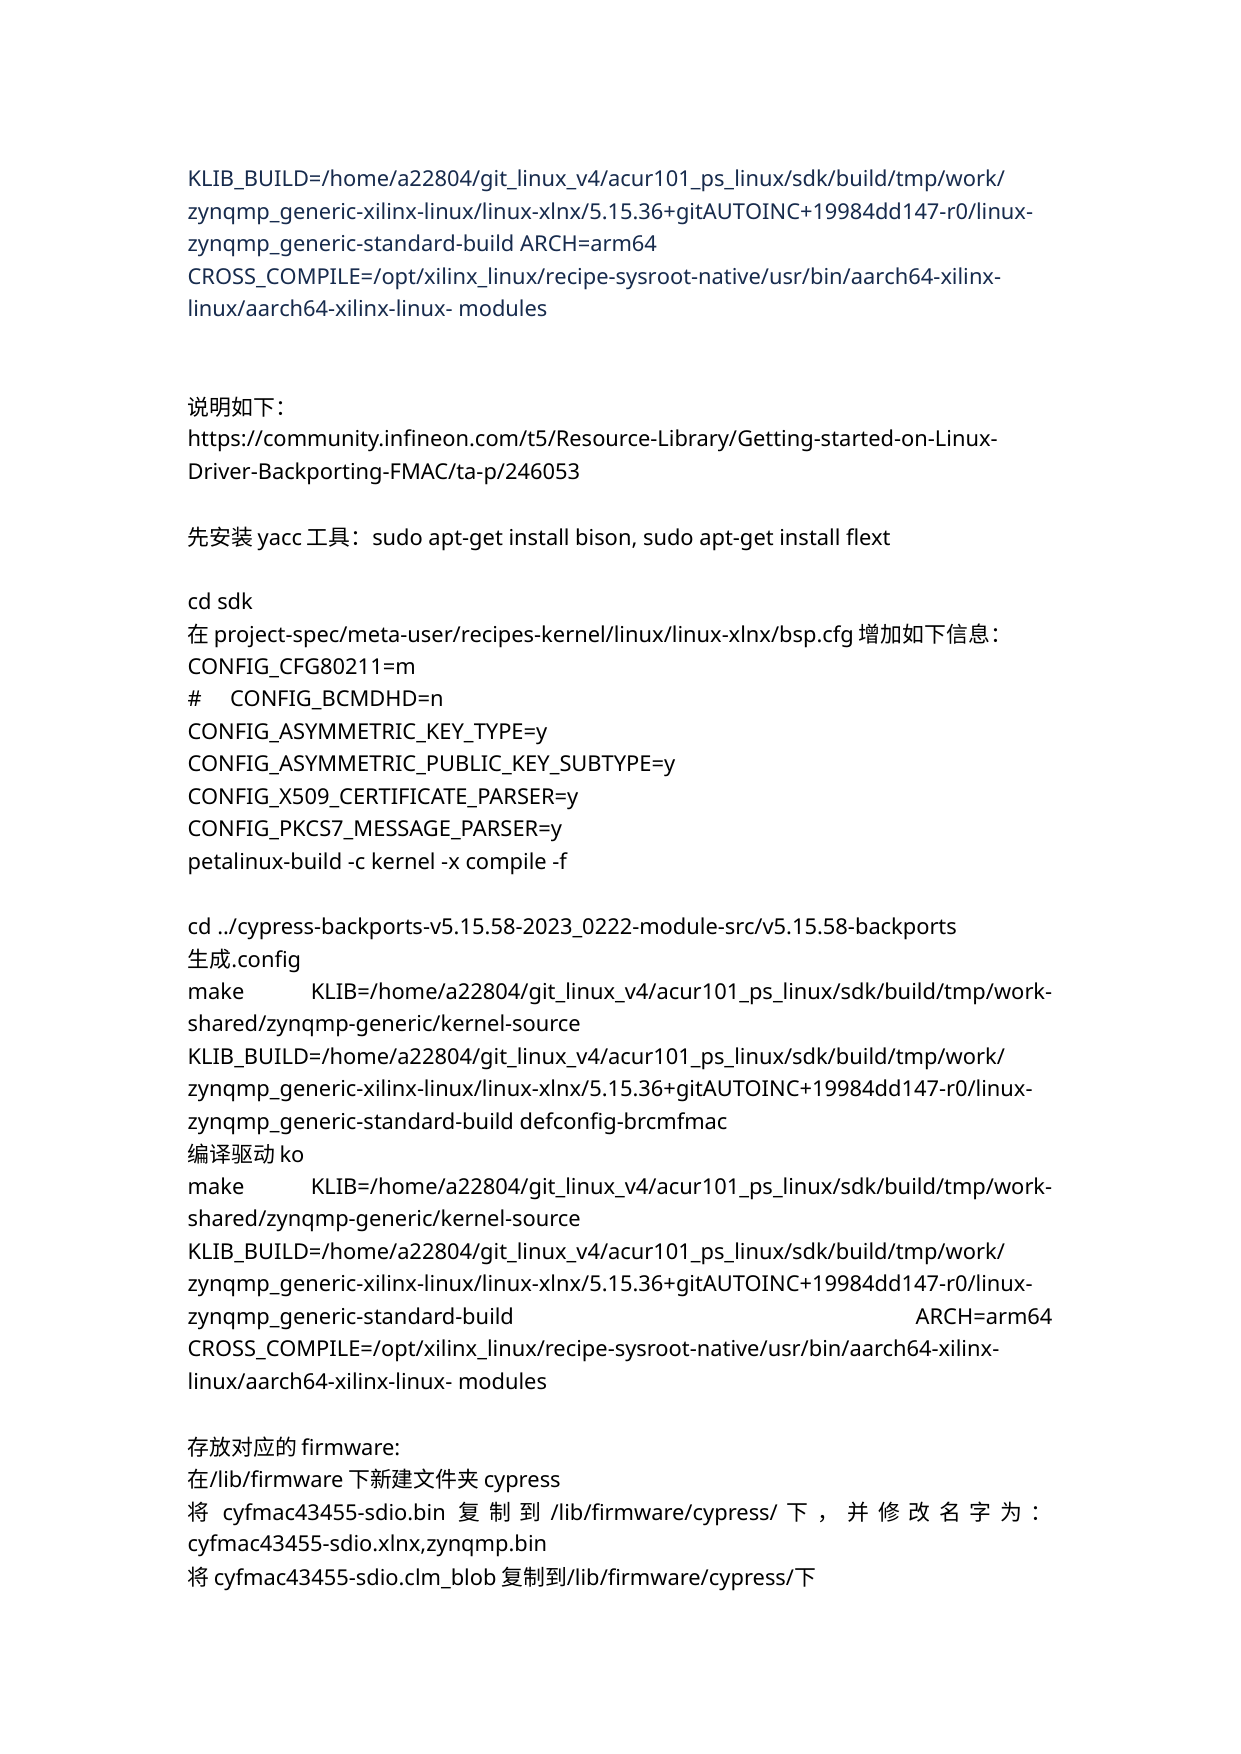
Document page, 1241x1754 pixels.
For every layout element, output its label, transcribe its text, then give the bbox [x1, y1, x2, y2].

text cd ../cypress-backports-v5.15.58-2023_0222-module-src/v5.15.58-backports [187, 909, 1053, 942]
text # CONFIG_BCMDHD=n [187, 682, 1053, 714]
text make KLIB=/home/a22804/git_linux_v4/acur101_ps_linux/sdk/build/tmp/work-shared/zynqmp-generic/kernel-source KLIB_BUILD=/home/a22804/git_linux_v4/acur101_ps_linux/sdk/build/tmp/work/zynqmp_generic-xilinx-linux/linux-xlnx/5.15.36+gitAUTOINC+19984dd147-r0/linux-zynqmp_generic-standard-build defconfig-brcmfmac [187, 974, 1053, 1137]
text CONFIG_ASYMMETRIC_KEY_TYPE=y [187, 714, 1053, 747]
text 将cyfmac43455-sdio.clm_blob复制到/lib/firmware/cypress/下 [187, 1559, 1053, 1592]
text CONFIG_PKCS7_MESSAGE_PARSER=y [187, 812, 1053, 844]
text 先安装yacc工具：sudo apt-get install bison, sudo apt-get install flext [187, 519, 1053, 552]
text CONFIG_CFG80211=m [187, 649, 1053, 682]
text CONFIG_X509_CERTIFICATE_PARSER=y [187, 779, 1053, 812]
text 在project-spec/meta-user/recipes-kernel/linux/linux-xlnx/bsp.cfg增加如下信息： [187, 617, 1053, 649]
text 在/lib/firmware下新建文件夹cypress [187, 1462, 1053, 1494]
text CONFIG_ASYMMETRIC_PUBLIC_KEY_SUBTYPE=y [187, 747, 1053, 779]
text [187, 162, 1053, 324]
text 说明如下： [187, 389, 1053, 422]
text 生成.config [187, 942, 1053, 974]
text https://community.infineon.com/t5/Resource-Library/Getting-started-on-Linux-Driver-Backporting-FMAC/ta-p/246053 [187, 422, 1053, 487]
text cd sdk [187, 584, 1053, 617]
text 编译驱动ko [187, 1137, 1053, 1169]
text petalinux-build -c kernel -x compile -f [187, 844, 1053, 877]
text 将cyfmac43455-sdio.bin复制到/lib/firmware/cypress/下，并修改名字为：cyfmac43455-sdio.xlnx,zynqmp.bin [187, 1494, 1053, 1559]
text 存放对应的firmware: [187, 1429, 1053, 1462]
